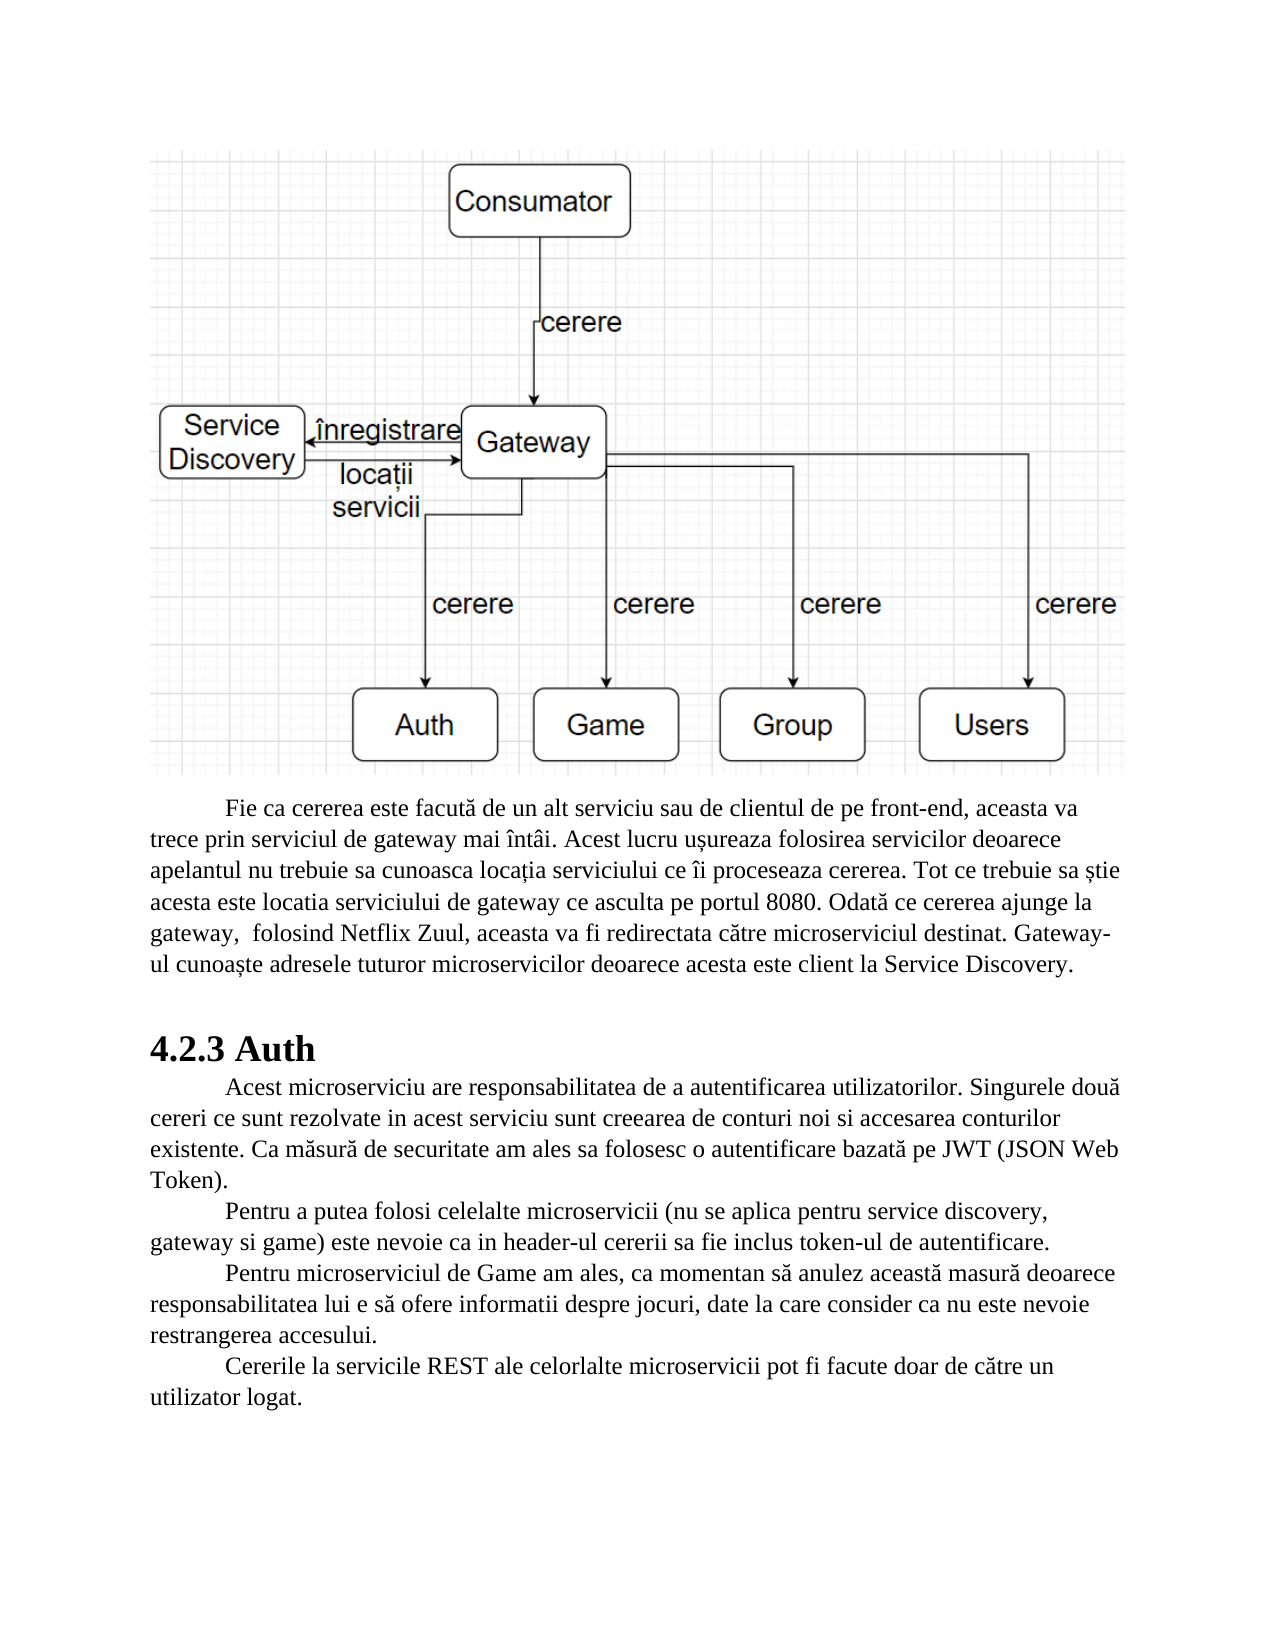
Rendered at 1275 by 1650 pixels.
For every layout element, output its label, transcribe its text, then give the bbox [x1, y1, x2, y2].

text Fie ca cererea este facută de un alt serviciu sau de clientul de pe front-end, aceasta va trece prin serviciul de gateway mai întâi. Acest lucru ușureaza folosirea servicilor deoarece apelantul nu trebuie sa cunoasca locația serviciului ce îi proceseaza cererea. Tot ce trebuie sa știe acesta este locatia serviciului de gateway ce asculta pe portul 8080. Odată ce cererea ajunge la gateway, folosind Netflix Zuul, aceasta va fi redirectata către microserviciul destinat. Gateway-ul cunoaște adresele tuturor microservicilor deoarece acesta este client la Service Discovery. [150, 793, 1125, 1008]
picture [150, 150, 1125, 775]
text 4.2.3 Auth Acest microserviciu are responsabilitatea de a autentificarea utilizatorilor. Singurele două cereri ce sunt rezolvate in acest serviciu sunt creearea de conturi noi si accesarea conturilor existente. Ca măsură de securitate am ales sa folosesc o autentificare bazată pe JWT (JSON Web Token). Pentru a putea folosi celelalte microservicii (nu se aplica pentru service discovery, gateway si game) este nevoie ca in header-ul cererii sa fie inclus token-ul de autentificare. Pentru microserviciul de Game am ales, ca momentan să anulez această masură deoarece responsabilitatea lui e să ofere informatii despre jocuri, date la care consider ca nu este nevoie restrangerea accesului. Cererile la servicile REST ale celorlalte microservicii pot fi facute doar de către un utilizator logat. [150, 1027, 1125, 1411]
